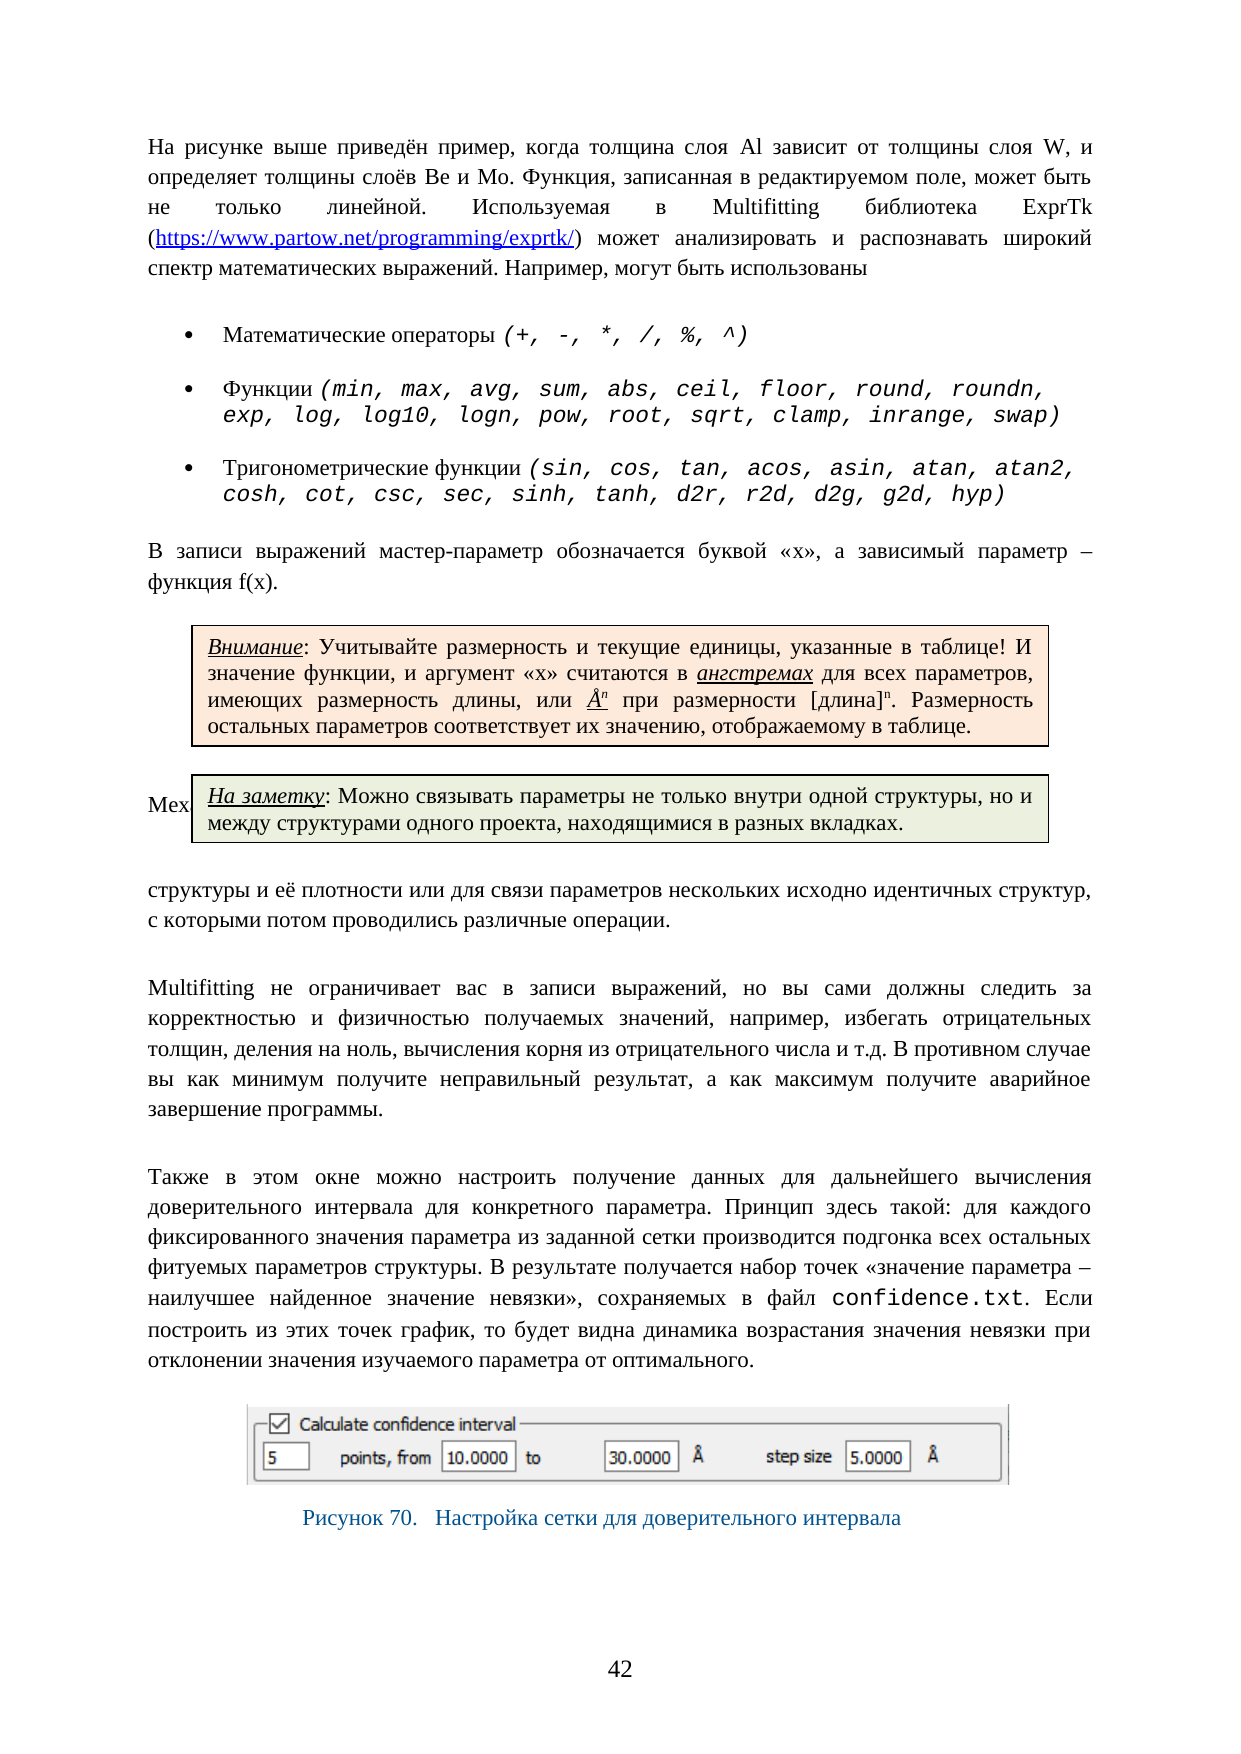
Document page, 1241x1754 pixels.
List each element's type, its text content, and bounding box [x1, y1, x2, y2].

text В записи выражений мастер-параметр обозначается буквой «x», а зависимый параметр – функция f(x). [148, 537, 1093, 594]
list Функции (min, max, avg, sum, abs, ceil, floor, round, roundn, exp, log, log10, logn, pow, root, sqrt, clamp, inrange, swap) [185, 375, 1093, 429]
list Математические операторы (+, -, *, /, %, ^) [185, 321, 1093, 350]
picture [246, 1404, 1010, 1485]
text Механизм зависимостей может быть полезен, например, для связывания стехиометрии структуры и её плотности или для связи параметров нескольких исходно идентичных структур, с которыми потом проводились различные операции. [148, 635, 1093, 933]
list Тригонометрические функции (sin, cos, tan, acos, asin, atan, atan2, cosh, cot, csc, sec, sinh, tanh, d2r, r2d, d2g, g2d, hyp) [185, 454, 1093, 508]
text Также в этом окне можно настроить получение данных для дальнейшего вычисления доверительного интервала для конкретного параметра. Принцип здесь такой: для каждого фиксированного значения параметра из заданной сетки производится подгонка всех остальных фитуемых параметров структуры. В результате получается набор точек «значение параметра – наилучшее найденное значение невязки», сохраняемых в файл confidence.txt. Если построить из этих точек график, то будет видна динамика возрастания значения невязки при отклонении значения изучаемого параметра от оптимального. [148, 1163, 1093, 1372]
text Multifitting не ограничивает вас в записи выражений, но вы сами должны следить за корректностью и физичностью получаемых значений, например, избегать отрицательных толщин, деления на ноль, вычисления корня из отрицательного числа и т.д. В противном случае вы как минимум получите неправильный результат, а как максимум получите аварийное завершение программы. [148, 974, 1093, 1121]
text На рисунке выше приведён пример, когда толщина слоя Al зависит от толщины слоя W, и определяет толщины слоёв Be и Mo. Функция, записанная в редактируемом поле, может быть не только линейной. Используемая в Multifitting библиотека ExprTk (https://www.partow.net/programming/exprtk/) может анализировать и распознавать широкий спектр математических выражений. Например, могут быть использованы [148, 133, 1093, 280]
